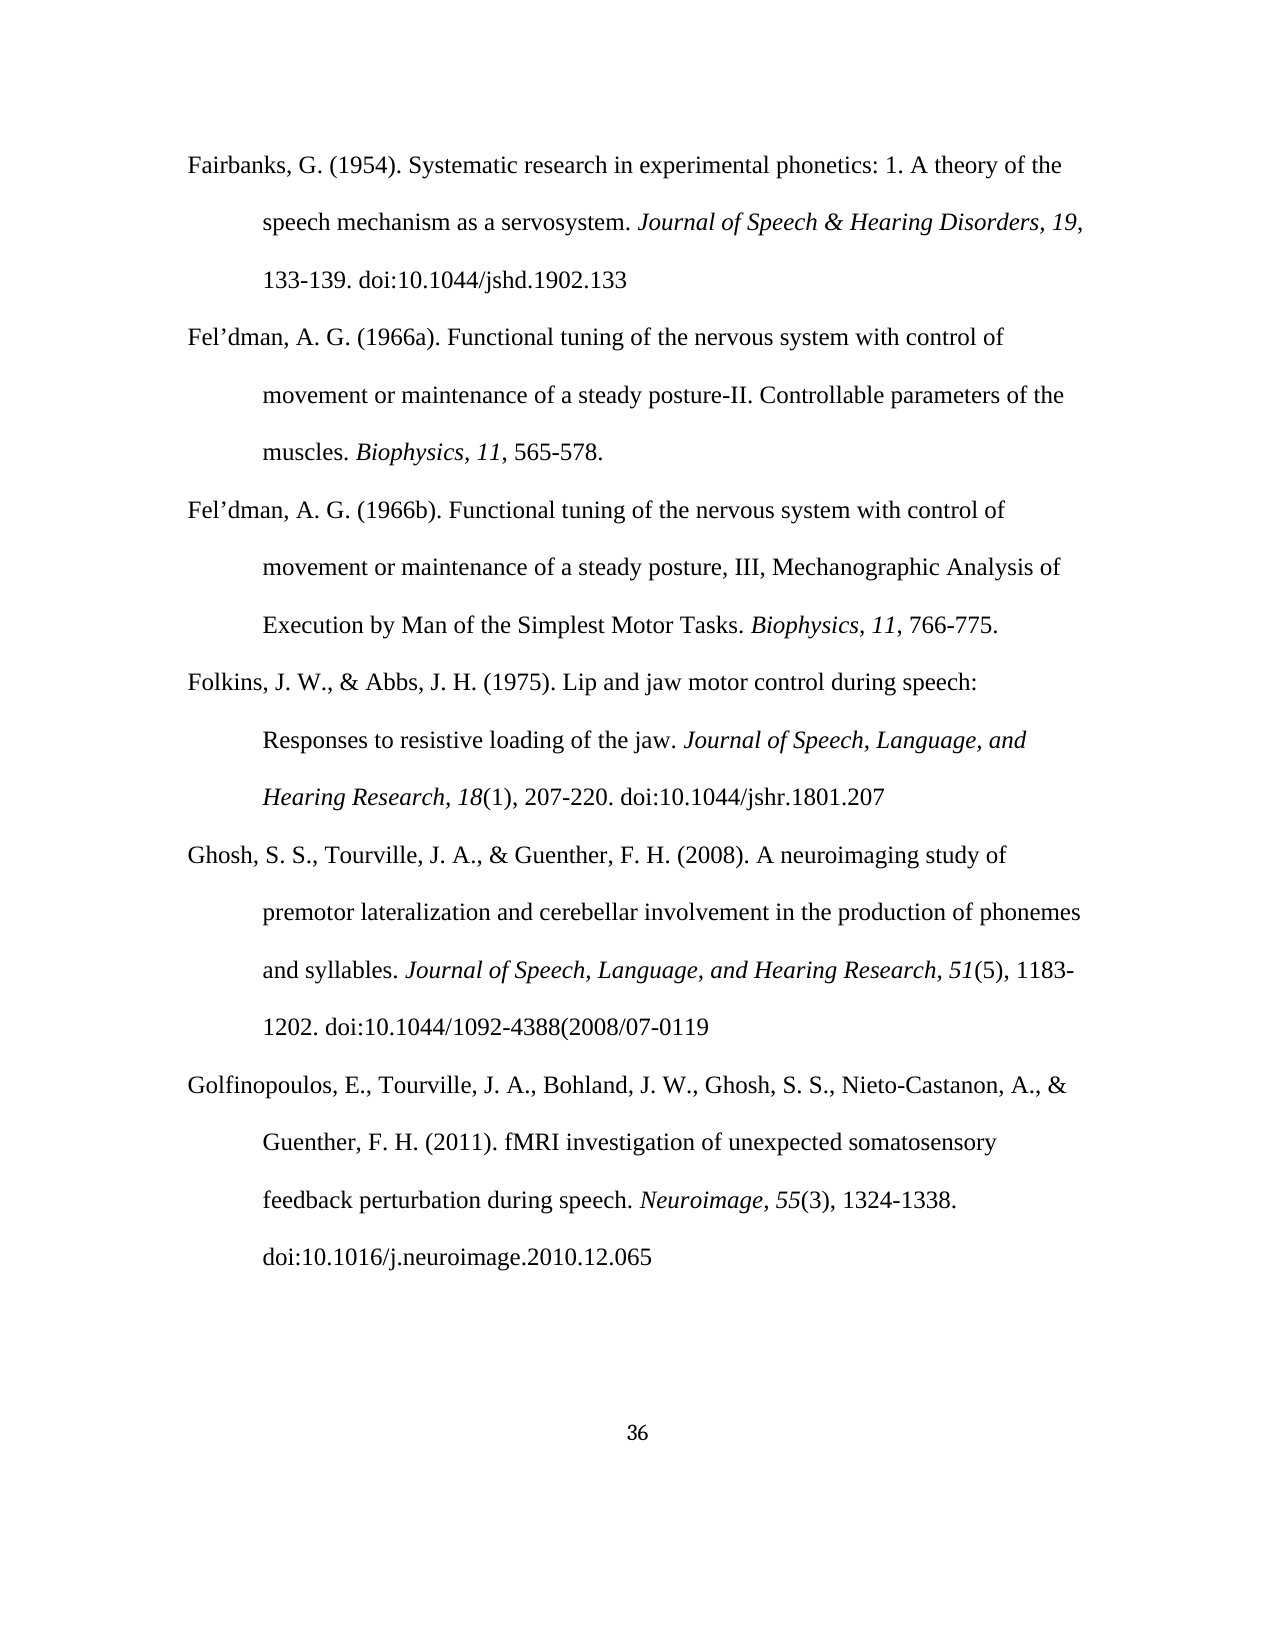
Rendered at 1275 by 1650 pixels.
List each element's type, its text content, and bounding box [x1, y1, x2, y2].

text Golfinopoulos, E., Tourville, J. A., Bohland, J. W., Ghosh, S. S., Nieto-Castanon, A., & Guenther, F. H. (2011). fMRI investigation of unexpected somatosensory feedback perturbation during speech. Neuroimage, 55(3), 1324-1338. doi:10.1016/j.neuroimage.2010.12.065 [187, 1070, 1087, 1271]
text Fel’dman, A. G. (1966a). Functional tuning of the nervous system with control of movement or maintenance of a steady posture-II. Controllable parameters of the muscles. Biophysics, 11, 565-578. [187, 322, 1087, 466]
text Fairbanks, G. (1954). Systematic research in experimental phonetics: 1. A theory of the speech mechanism as a servosystem. Journal of Speech & Hearing Disorders, 19, 133-139. doi:10.1044/jshd.1902.133 [187, 150, 1087, 294]
text Fel’dman, A. G. (1966b). Functional tuning of the nervous system with control of movement or maintenance of a steady posture, III, Mechanographic Analysis of Execution by Man of the Simplest Motor Tasks. Biophysics, 11, 766-775. [187, 495, 1087, 639]
text Ghosh, S. S., Tourville, J. A., & Guenther, F. H. (2008). A neuroimaging study of premotor lateralization and cerebellar involvement in the production of phonemes and syllables. Journal of Speech, Language, and Hearing Research, 51(5), 1183-1202. doi:10.1044/1092-4388(2008/07-0119 [187, 840, 1087, 1041]
text Folkins, J. W., & Abbs, J. H. (1975). Lip and jaw motor control during speech: Responses to resistive loading of the jaw. Journal of Speech, Language, and Hearing Research, 18(1), 207-220. doi:10.1044/jshr.1801.207 [187, 667, 1087, 811]
